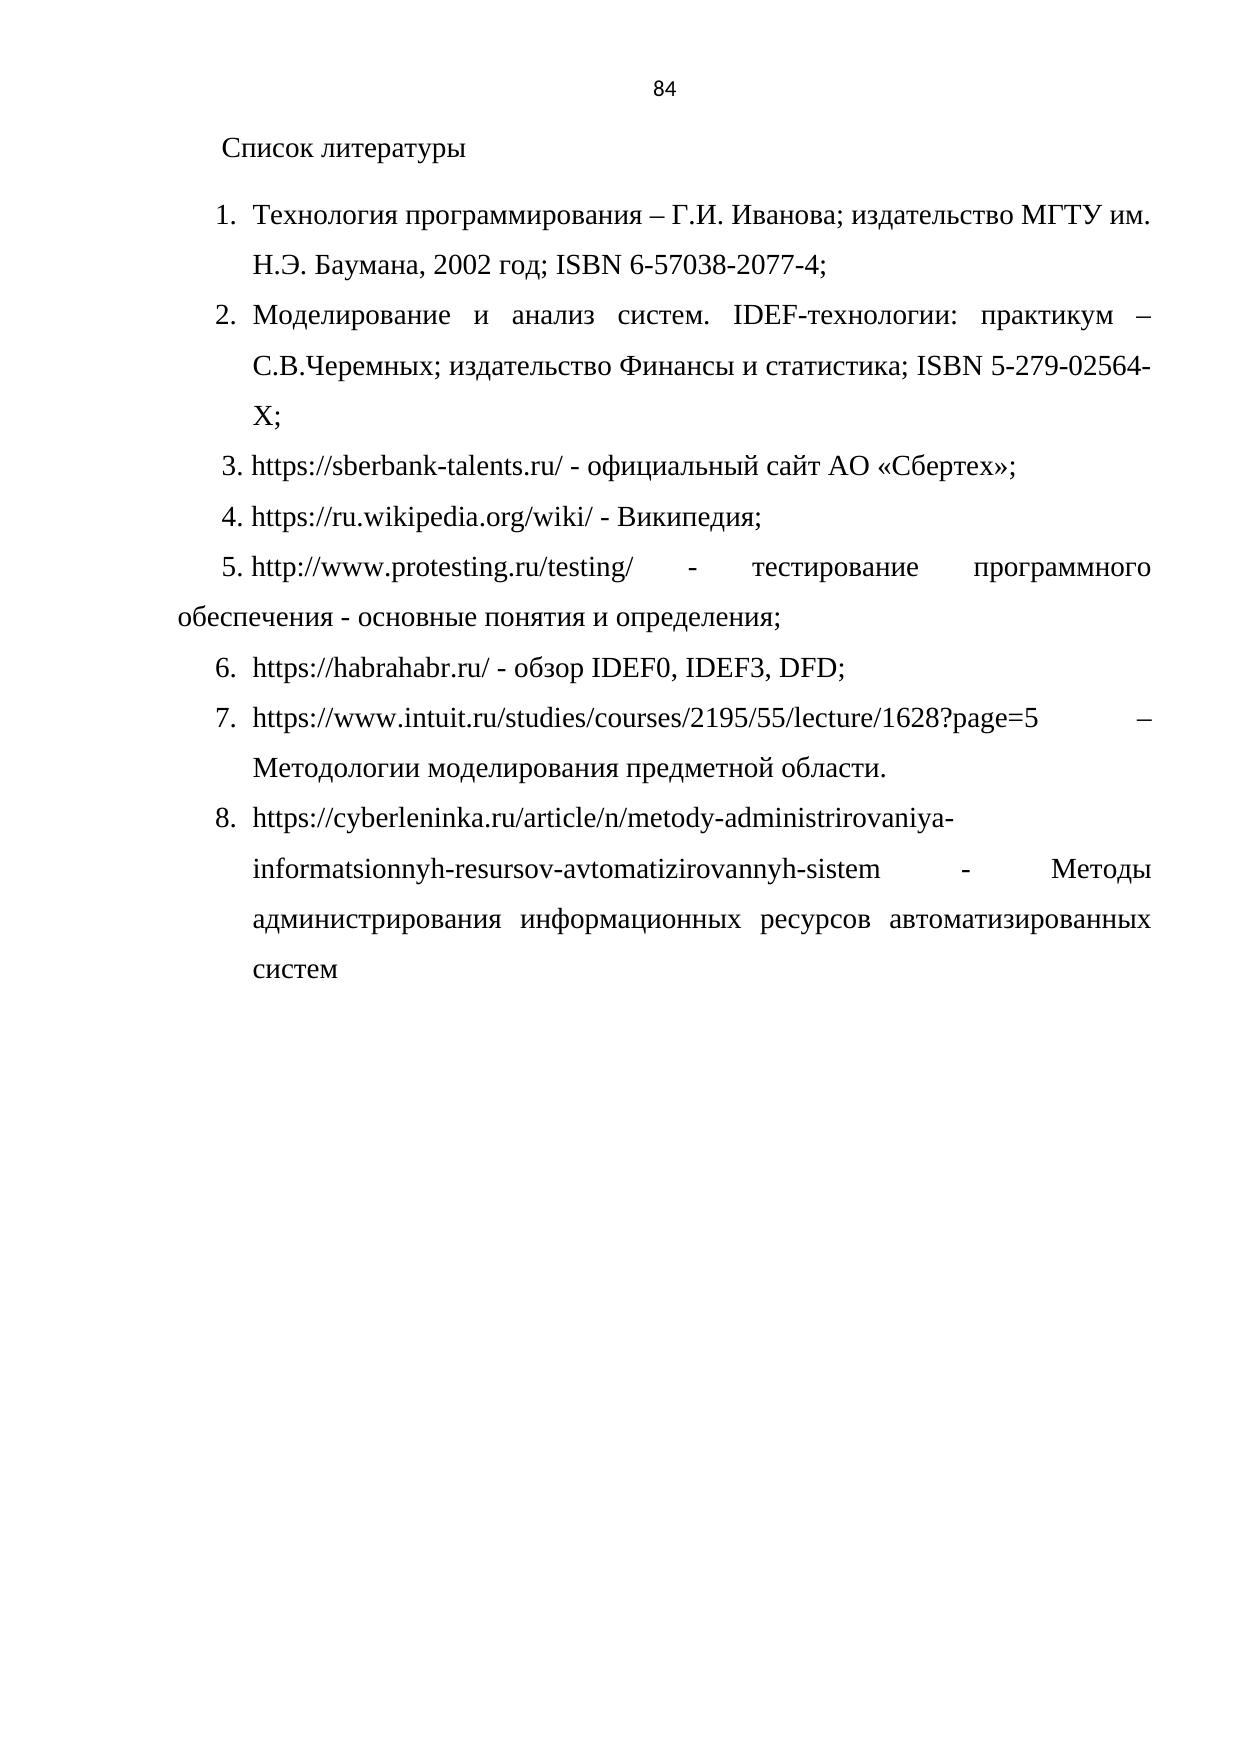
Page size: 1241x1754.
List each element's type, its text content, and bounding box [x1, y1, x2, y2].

list https://www.intuit.ru/studies/courses/2195/55/lecture/1628?page=5 – Методологии моделирования предметной области. [215, 700, 1152, 784]
list Технология программирования – Г.И. Иванова; издательство МГТУ им. Н.Э. Баумана, 2002 год; ISBN 6-57038-2077-4; [215, 197, 1152, 281]
list http://www.protesting.ru/testing/ - тестирование программного обеспечения - основные понятия и определения; [177, 549, 1152, 633]
list https://cyberleninka.ru/article/n/metody-administrirovaniya-informatsionnyh-resursov-avtomatizirovannyh-sistem - Методы администрирования информационных ресурсов автоматизированных систем [215, 801, 1152, 985]
list Моделирование и анализ систем. IDEF-технологии: практикум – С.В.Черемных; издательство Финансы и статистика; ISBN 5-279-02564-Х; [215, 297, 1152, 432]
text Список литературы [177, 130, 1152, 163]
list https://habrahabr.ru/ - обзор IDEF0, IDEF3, DFD; [215, 650, 1152, 683]
list https://ru.wikipedia.org/wiki/ - Википедия; [177, 499, 1152, 532]
list https://sberbank-talents.ru/ - официальный сайт АО «Сбертех»; [177, 448, 1152, 482]
